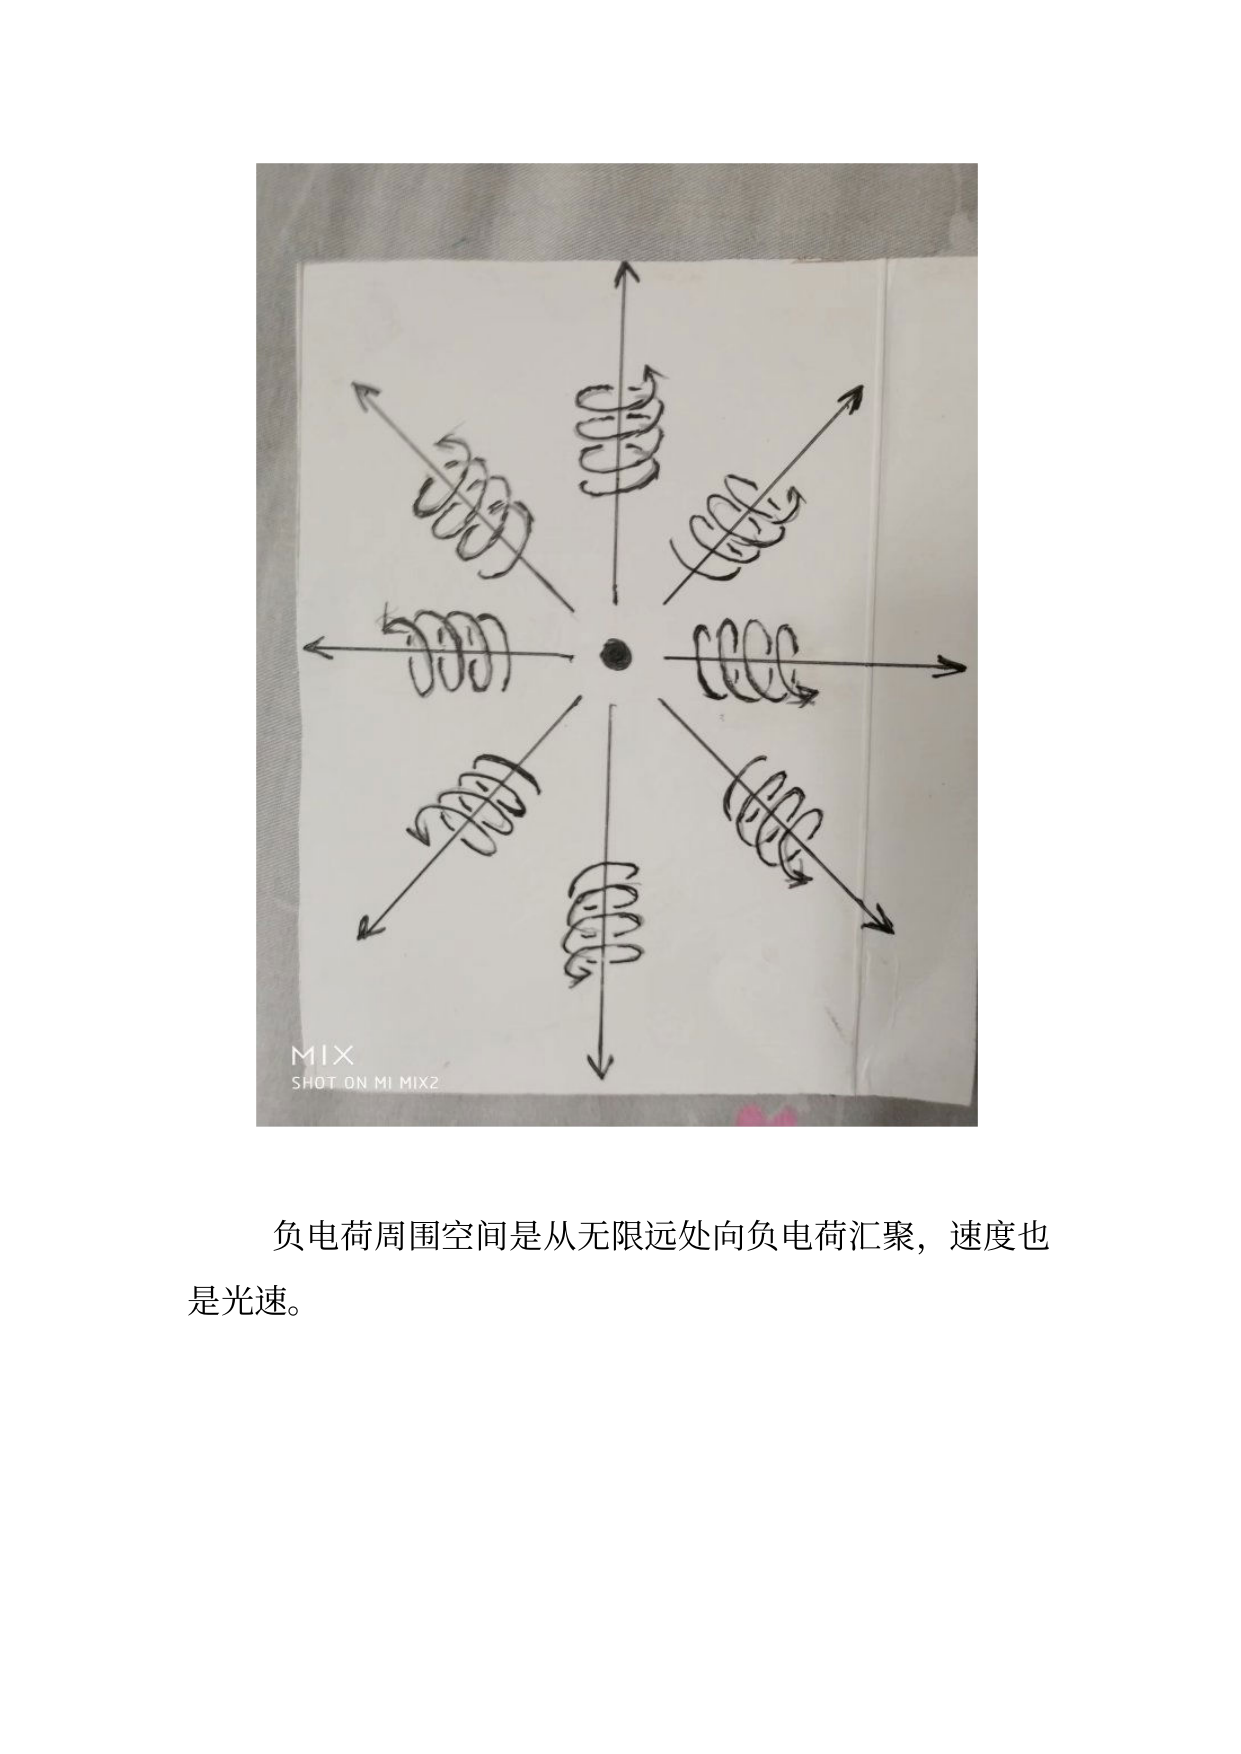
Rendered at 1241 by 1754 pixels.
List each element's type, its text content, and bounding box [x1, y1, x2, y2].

picture [254, 162, 1120, 1129]
text 负电荷周围空间是从无限远处向负电荷汇聚，速度也是光速。 [187, 1202, 1053, 1332]
